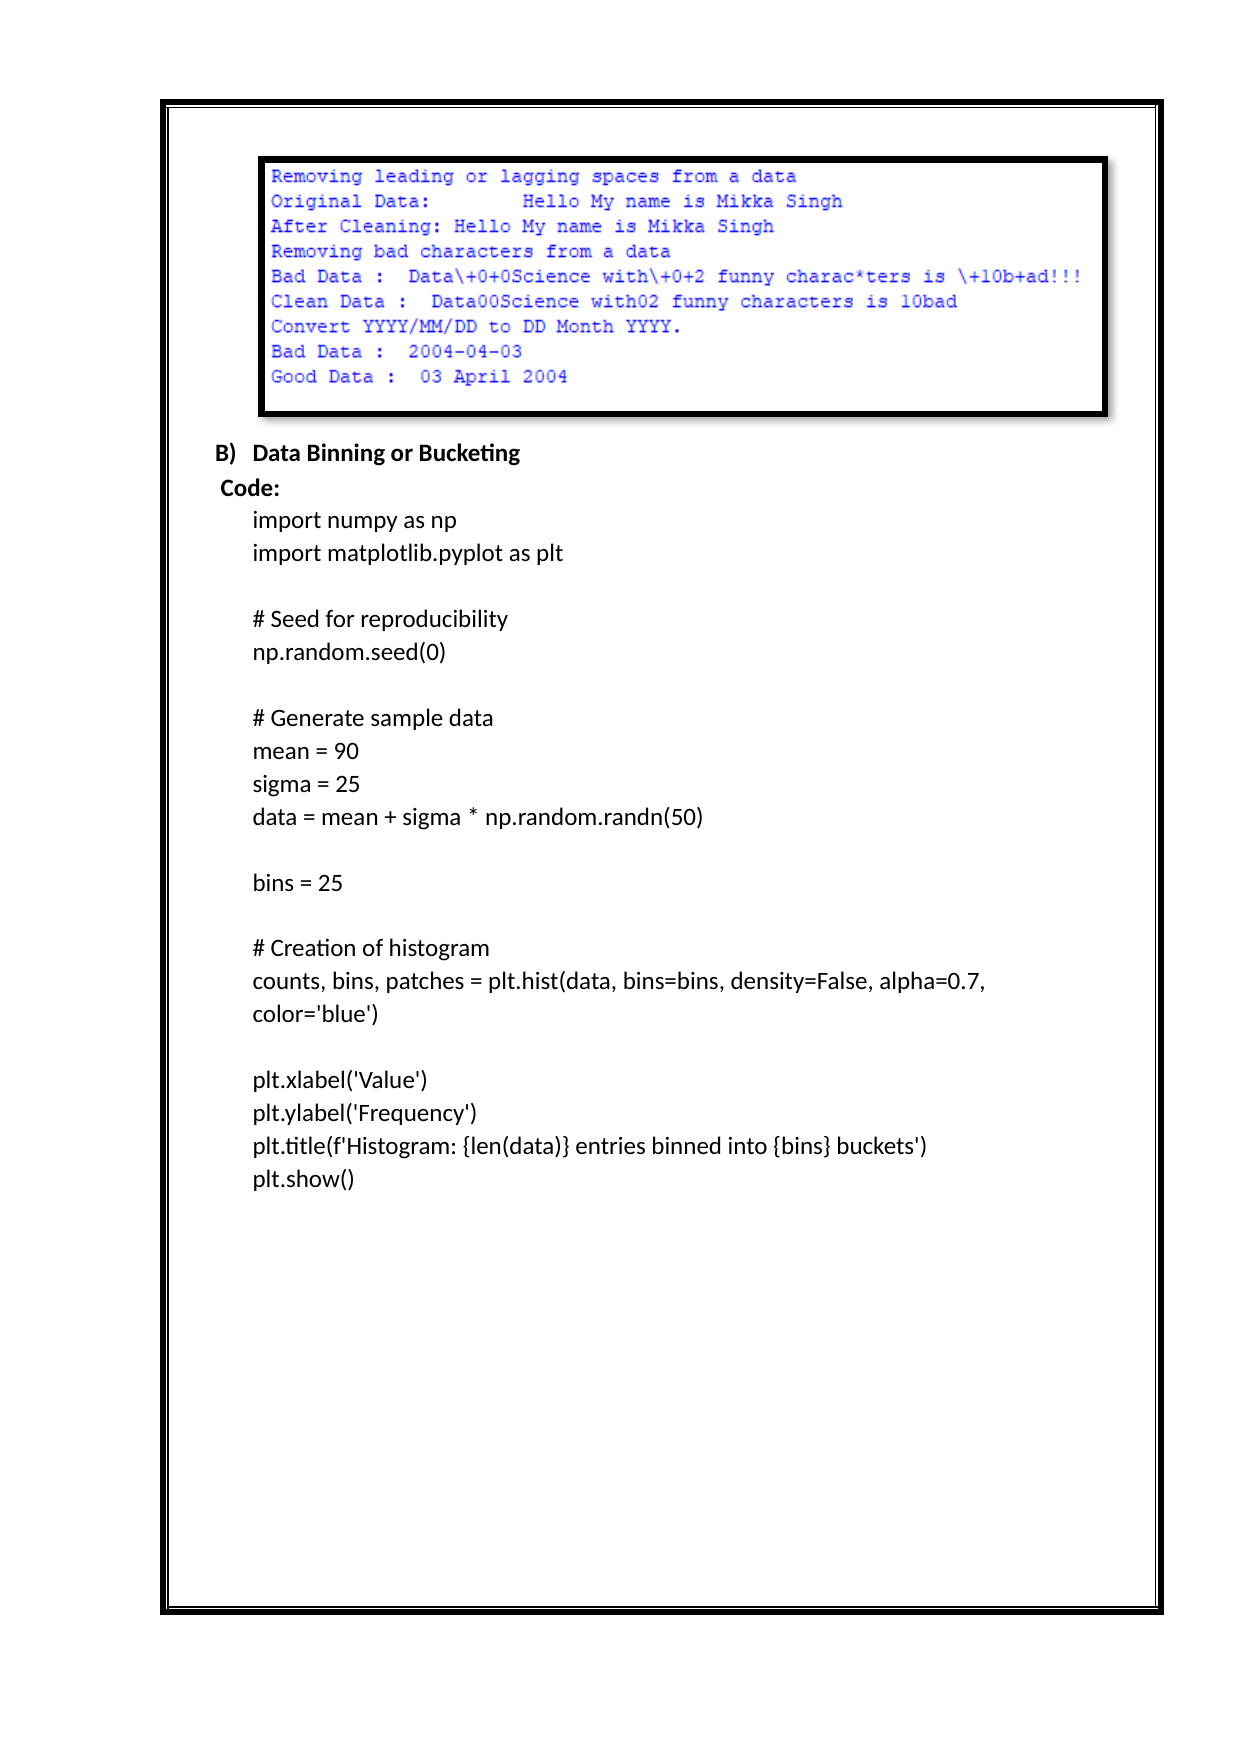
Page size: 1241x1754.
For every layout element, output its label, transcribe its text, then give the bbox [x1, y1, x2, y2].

list data = mean + sigma * np.random.randn(50) [252, 801, 1090, 831]
list bins = 25 [252, 867, 1090, 897]
list plt.title(f'Histogram: {len(data)} entries binned into {bins} buckets') [252, 1130, 1090, 1161]
list plt.xlabel('Value') [252, 1064, 1090, 1095]
list Code: [215, 472, 1090, 502]
list plt.show() [252, 1163, 1090, 1193]
list counts, bins, patches = plt.hist(data, bins=bins, density=False, alpha=0.7, color='blue') [252, 965, 1090, 1029]
list Data Binning or Bucketing [215, 437, 1090, 467]
list plt.ylabel('Frequency') [252, 1097, 1090, 1128]
list import matplotlib.pyplot as plt [252, 537, 1090, 568]
list np.random.seed(0) [252, 636, 1090, 667]
picture [265, 163, 1102, 411]
list sigma = 25 [252, 768, 1090, 798]
list import numpy as np [252, 504, 1090, 535]
list # Creation of histogram [252, 932, 1090, 963]
list # Seed for reproducibility [252, 603, 1090, 634]
list mean = 90 [252, 735, 1090, 766]
list # Generate sample data [252, 702, 1090, 733]
